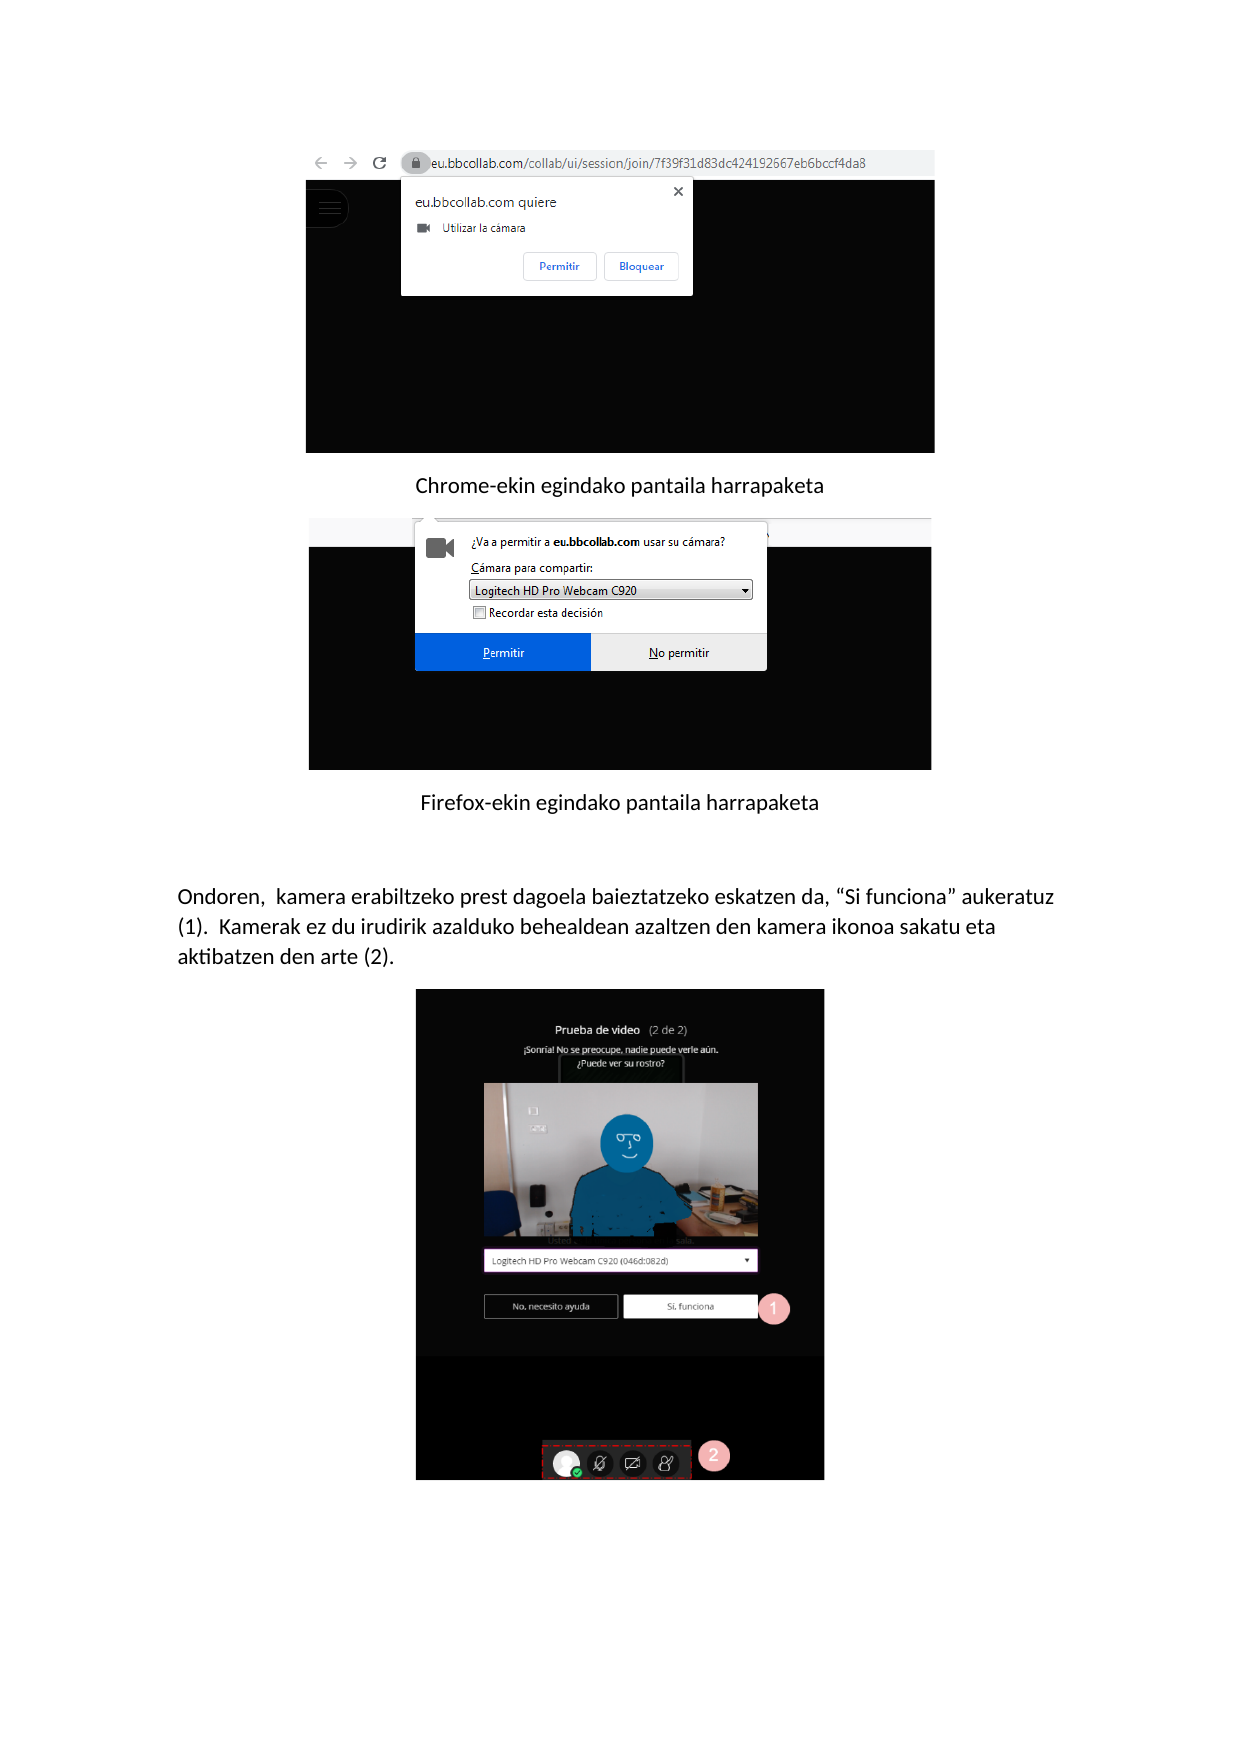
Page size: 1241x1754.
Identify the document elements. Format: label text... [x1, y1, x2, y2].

text Chrome-ekin egindako pantaila harrapaketa [177, 471, 1063, 499]
picture [305, 147, 935, 453]
text Ondoren, kamera erabiltzeko prest dagoela baieztatzeko eskatzen da, “Si funciona” aukeratuz (1). Kamerak ez du irudirik azalduko behealdean azaltzen den kamera ikonoa sakatu eta aktibatzen den arte (2). [177, 882, 1063, 970]
picture [308, 518, 932, 770]
text Firefox-ekin egindako pantaila harrapaketa [177, 788, 1063, 816]
picture [415, 989, 825, 1481]
